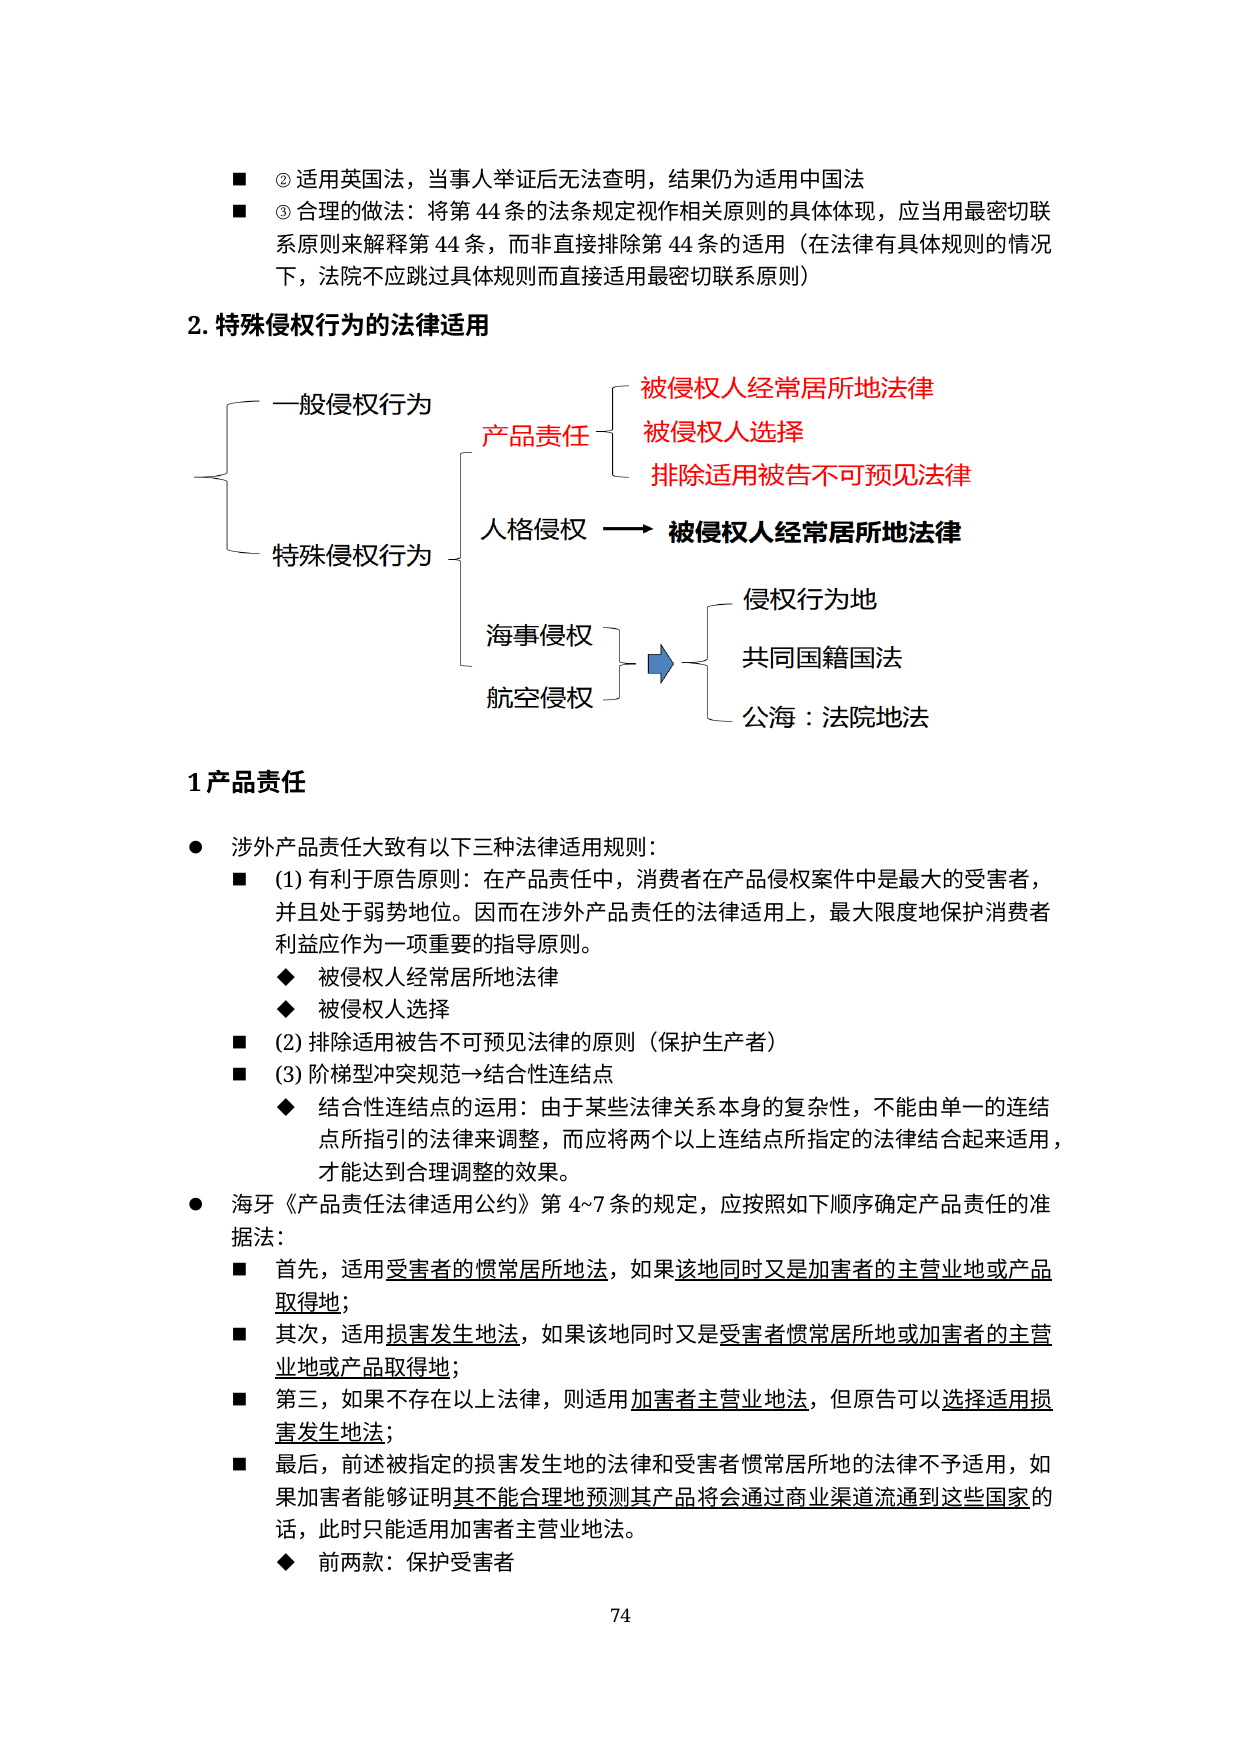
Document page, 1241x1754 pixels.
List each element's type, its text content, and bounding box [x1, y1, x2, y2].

list ③合理的做法：将第44条的法条规定视作相关原则的具体体现，应当用最密切联系原则来解释第44条，而非直接排除第44条的适用（在法律有具体规则的情况下，法院不应跳过具体规则而直接适用最密切联系原则） [231, 194, 1053, 291]
list (3) 阶梯型冲突规范→结合性连结点 [231, 1057, 1053, 1089]
list (2) 排除适用被告不可预见法律的原则（保护生产者） [231, 1024, 1053, 1057]
list 第三，如果不存在以上法律，则适用加害者主营业地法，但原告可以选择适用损害发生地法； [231, 1382, 1053, 1447]
list 被侵权人选择 [275, 992, 1053, 1024]
list 涉外产品责任大致有以下三种法律适用规则： [187, 829, 1053, 862]
subtitle 2. 特殊侵权行为的法律适用 [187, 291, 1053, 356]
picture [187, 374, 979, 730]
list 被侵权人经常居所地法律 [275, 959, 1053, 992]
list 结合性连结点的运用：由于某些法律关系本身的复杂性，不能由单一的连结点所指引的法律来调整，而应将两个以上连结点所指定的法律结合起来适用，才能达到合理调整的效果。 [275, 1089, 1053, 1187]
subtitle 1产品责任 [187, 748, 1053, 813]
list ②适用英国法，当事人举证后无法查明，结果仍为适用中国法 [231, 161, 1053, 194]
list 海牙《产品责任法律适用公约》第4~7条的规定，应按照如下顺序确定产品责任的准据法： [187, 1187, 1053, 1252]
list 首先，适用受害者的惯常居所地法，如果该地同时又是加害者的主营业地或产品取得地； [231, 1252, 1053, 1317]
list 其次，适用损害发生地法，如果该地同时又是受害者惯常居所地或加害者的主营业地或产品取得地； [231, 1317, 1053, 1382]
list 前两款：保护受害者 [275, 1544, 1053, 1577]
list 最后，前述被指定的损害发生地的法律和受害者惯常居所地的法律不予适用，如果加害者能够证明其不能合理地预测其产品将会通过商业渠道流通到这些国家的话，此时只能适用加害者主营业地法。 [231, 1447, 1053, 1544]
list (1) 有利于原告原则：在产品责任中，消费者在产品侵权案件中是最大的受害者，并且处于弱势地位。因而在涉外产品责任的法律适用上，最大限度地保护消费者利益应作为一项重要的指导原则。 [231, 862, 1053, 959]
